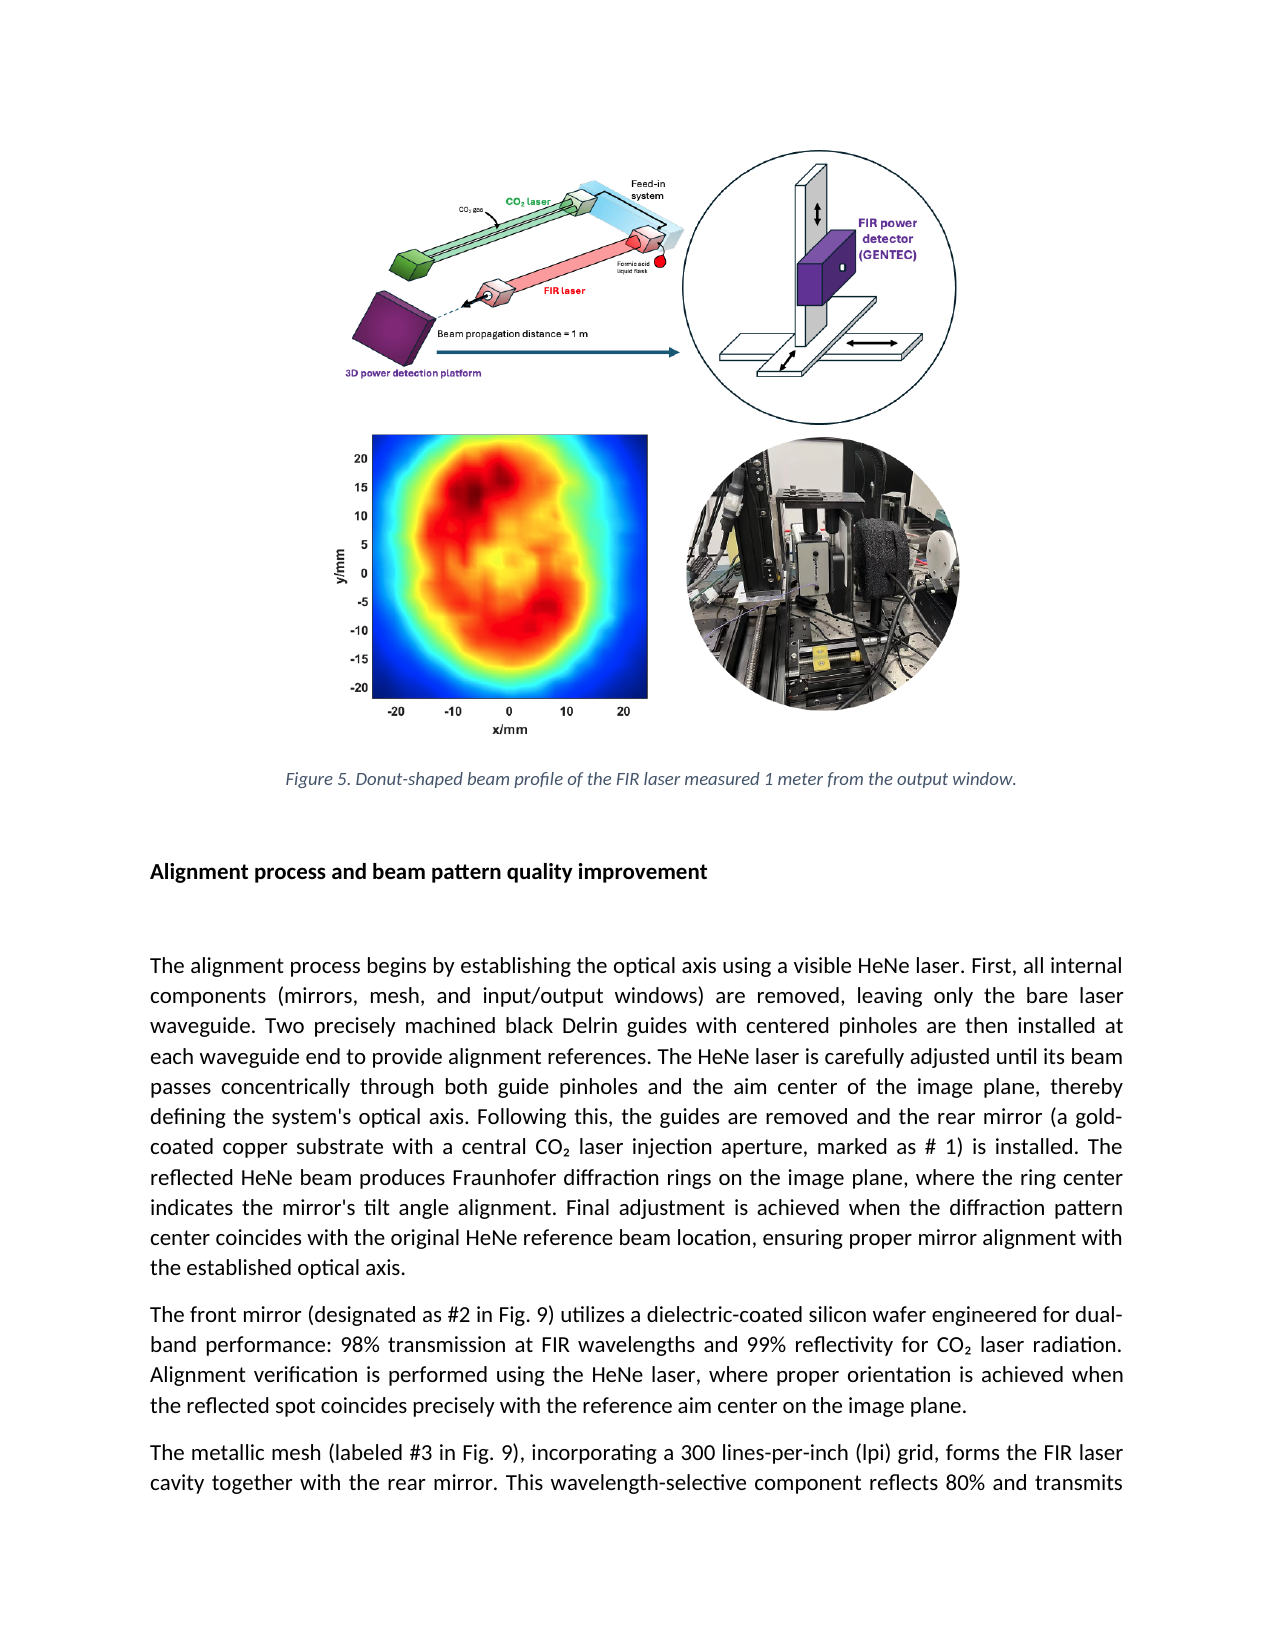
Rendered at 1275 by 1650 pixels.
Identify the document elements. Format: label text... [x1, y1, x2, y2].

picture [304, 150, 971, 748]
text The front mirror (designated as #2 in Fig. 9) utilizes a dielectric-coated silicon wafer engineered for dual-band performance: 98% transmission at FIR wavelengths and 99% reflectivity for CO₂ laser radiation. Alignment verification is performed using the HeNe laser, where proper orientation is achieved when the reflected spot coincides precisely with the reference aim center on the image plane. [150, 1300, 1125, 1419]
text Alignment process and beam pattern quality improvement [150, 857, 1125, 885]
text The alignment process begins by establishing the optical axis using a visible HeNe laser. First, all internal components (mirrors, mesh, and input/output windows) are removed, leaving only the bare laser waveguide. Two precisely machined black Delrin guides with centered pinholes are then installed at each waveguide end to provide alignment references. The HeNe laser is carefully adjusted until its beam passes concentrically through both guide pinholes and the aim center of the image plane, thereby defining the system's optical axis. Following this, the guides are removed and the rear mirror (a gold-coated copper substrate with a central CO₂ laser injection aperture, marked as # 1) is installed. The reflected HeNe beam produces Fraunhofer diffraction rings on the image plane, where the ring center indicates the mirror's tilt angle alignment. Final adjustment is achieved when the diffraction pattern center coincides with the original HeNe reference beam location, ensuring proper mirror alignment with the established optical axis. [150, 951, 1125, 1281]
text Figure 5. Donut-shaped beam profile of the FIR laser measured 1 meter from the output window. [150, 767, 1125, 790]
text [150, 1438, 1125, 1496]
